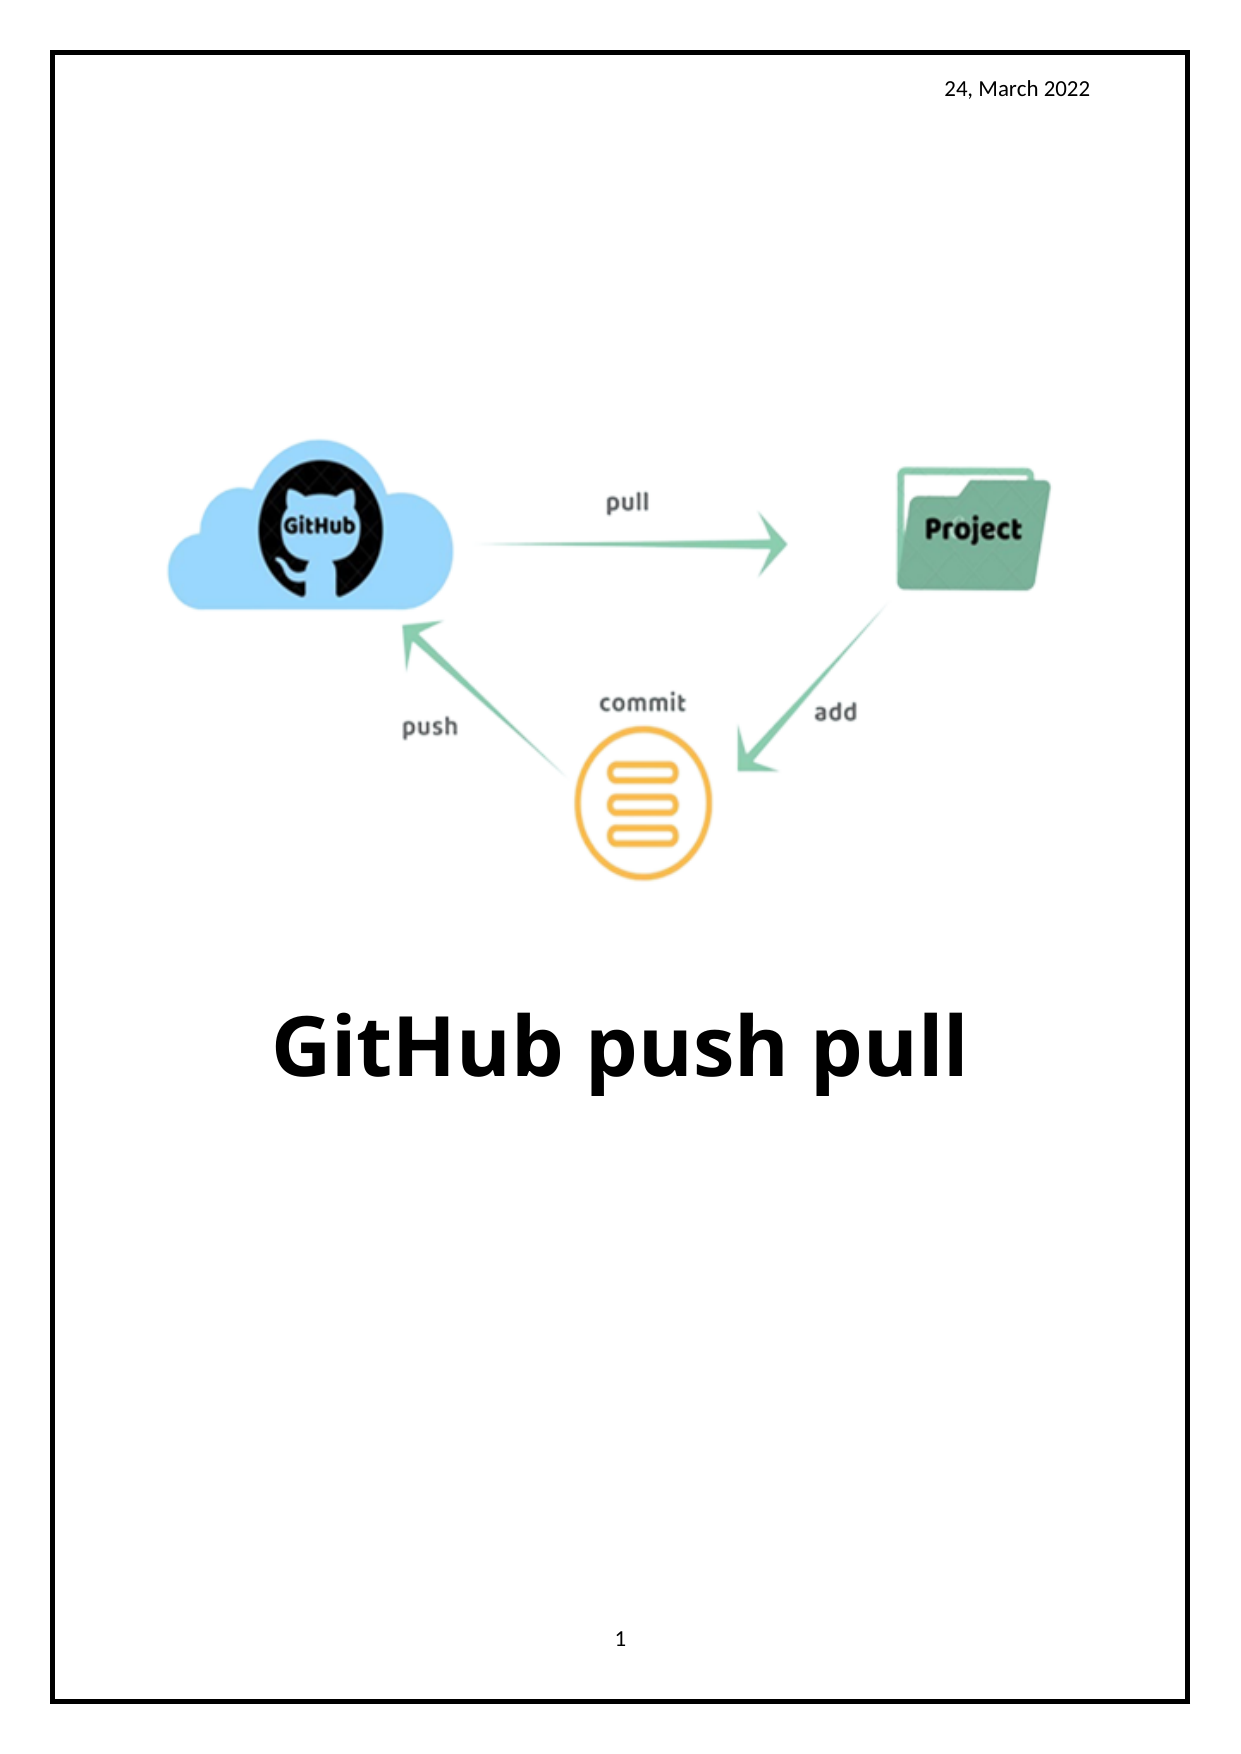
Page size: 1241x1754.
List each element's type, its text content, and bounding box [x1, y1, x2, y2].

picture [150, 417, 1093, 916]
text GitHub push pull [150, 988, 1090, 1101]
